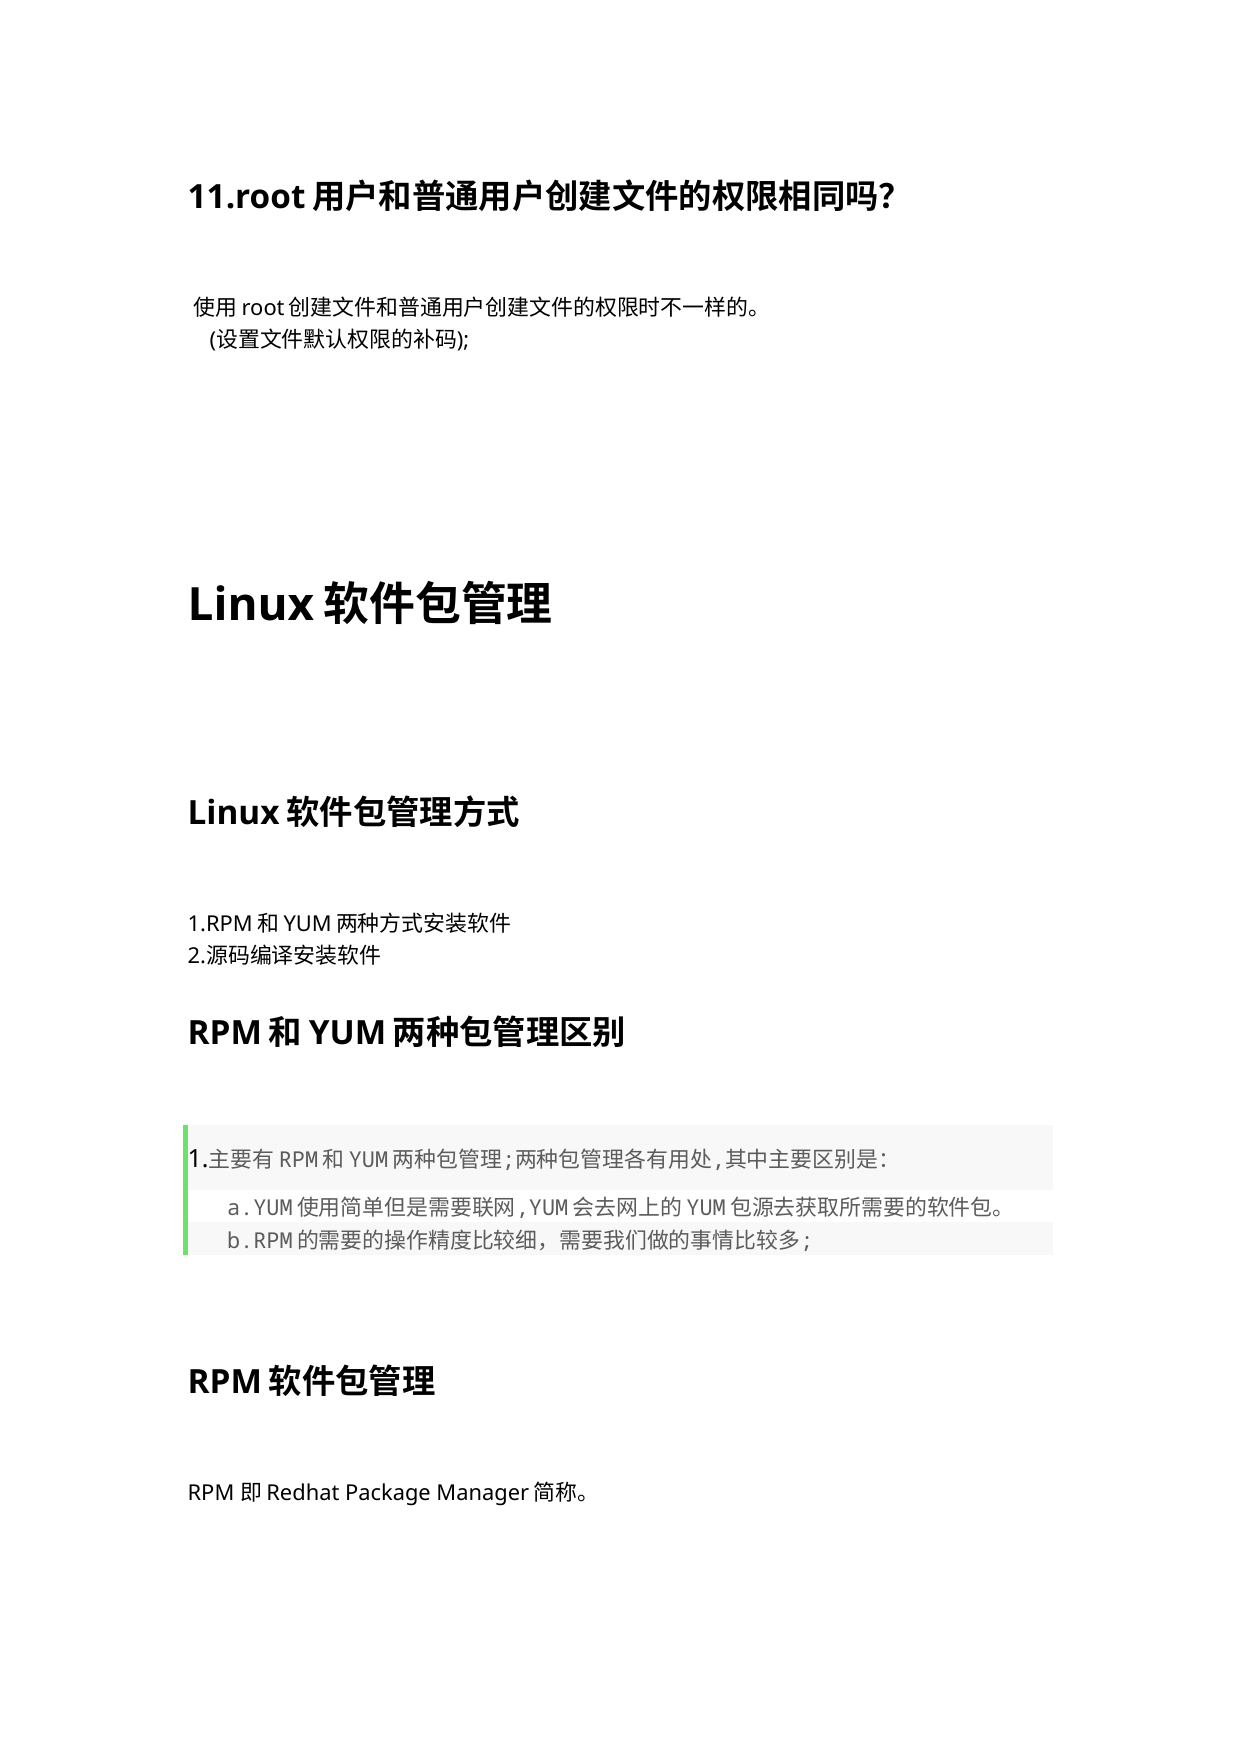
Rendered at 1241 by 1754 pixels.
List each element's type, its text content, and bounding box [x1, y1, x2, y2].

subtitle Linux软件包管理 [187, 552, 1053, 650]
text 2.源码编译安装软件 [187, 938, 1053, 970]
text b.RPM的需要的操作精度比较细，需要我们做的事情比较多; [188, 1222, 1053, 1255]
subtitle RPM软件包管理 [187, 1347, 1053, 1412]
text 1.主要有RPM和YUM两种包管理;两种包管理各有用处,其中主要区别是： [188, 1125, 1053, 1190]
text RPM 即Redhat Package Manager简称。 [187, 1474, 1053, 1507]
text a.YUM使用简单但是需要联网,YUM会去网上的YUM包源去获取所需要的软件包。 [188, 1190, 1053, 1222]
subtitle RPM和YUM两种包管理区别 [187, 997, 1053, 1062]
subtitle 11.root用户和普通用户创建文件的权限相同吗？ [187, 162, 1053, 227]
text (设置文件默认权限的补码); [187, 322, 1053, 354]
text 1.RPM和YUM两种方式安装软件 [187, 905, 1053, 938]
subtitle Linux软件包管理方式 [187, 778, 1053, 843]
text 使用root创建文件和普通用户创建文件的权限时不一样的。 [187, 289, 1053, 322]
